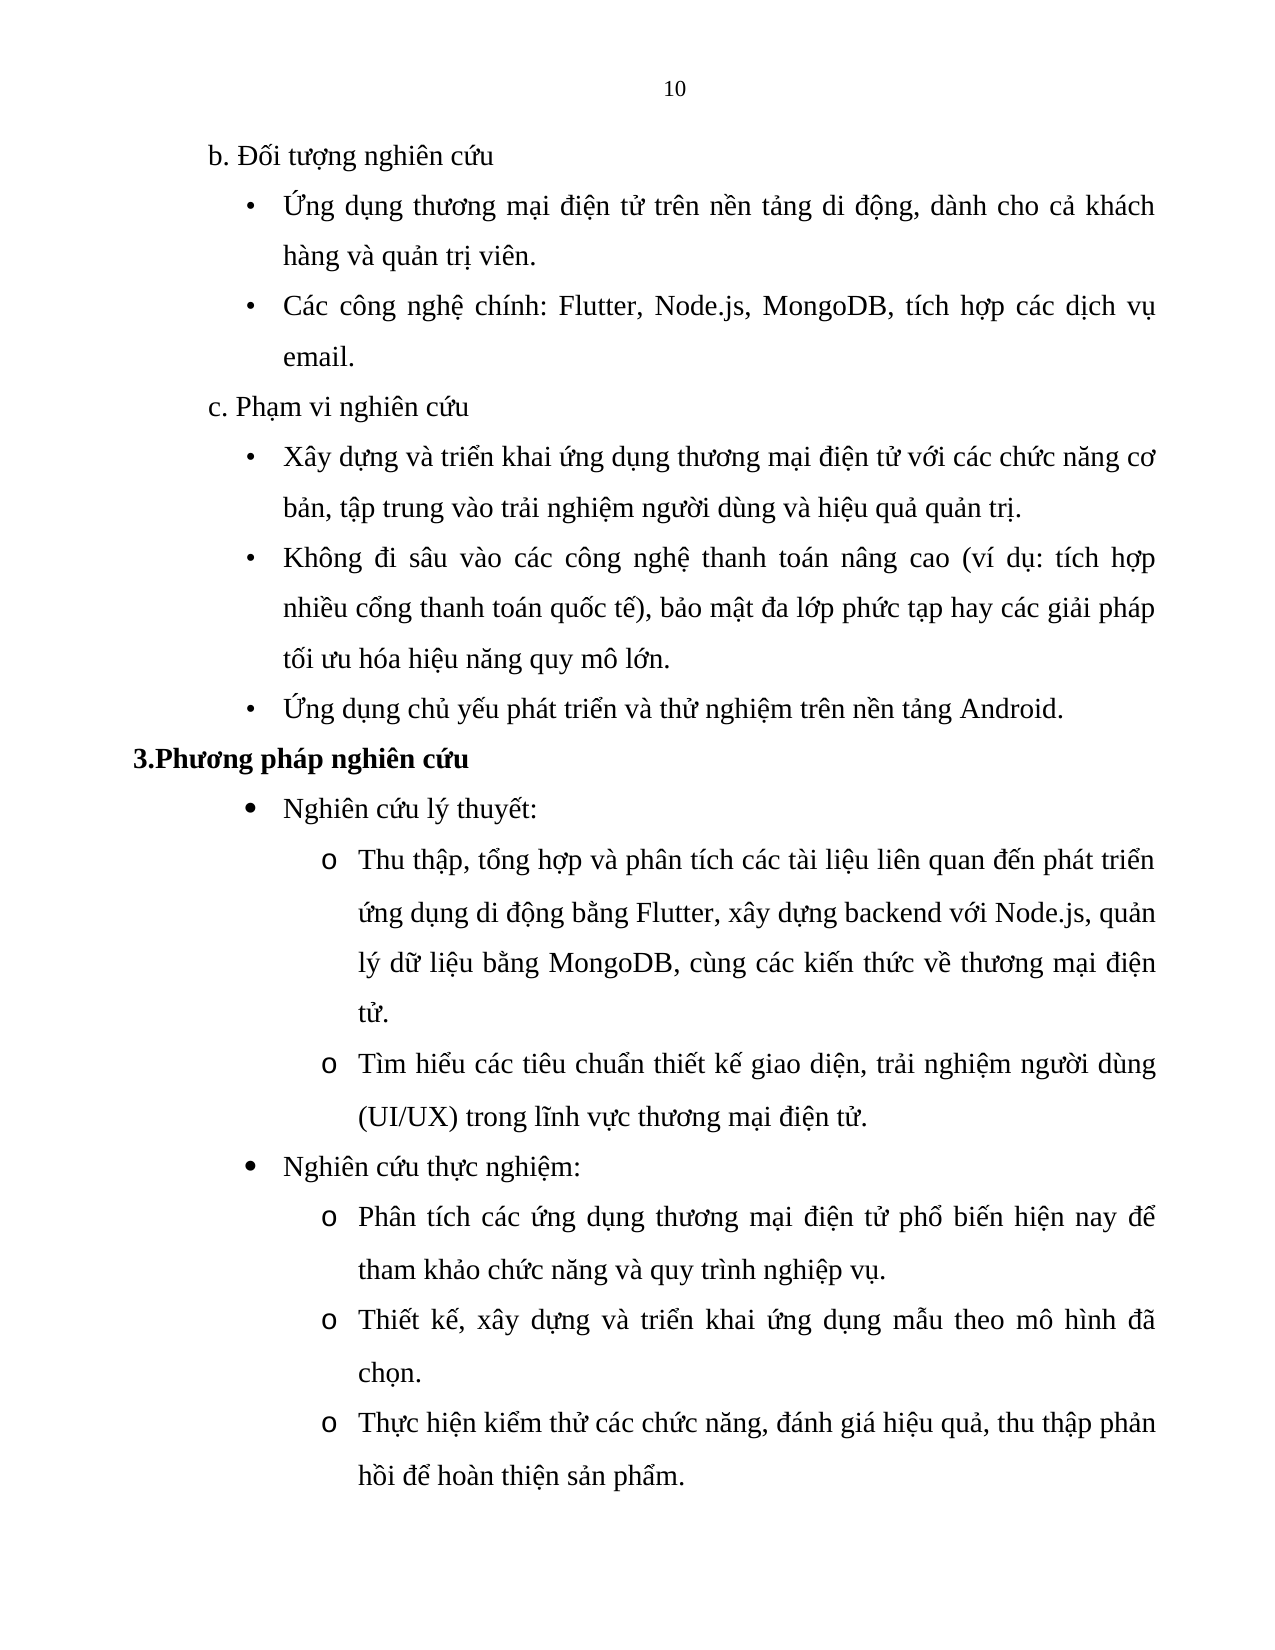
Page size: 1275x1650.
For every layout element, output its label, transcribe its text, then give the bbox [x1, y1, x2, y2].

list Các công nghệ chính: Flutter, Node.js, MongoDB, tích hợp các dịch vụ email. [245, 288, 1157, 372]
list Nghiên cứu thực nghiệm: [245, 1149, 1157, 1183]
list Thiết kế, xây dựng và triển khai ứng dụng mẫu theo mô hình đã chọn. [320, 1302, 1157, 1389]
list Phân tích các ứng dụng thương mại điện tử phổ biến hiện nay để tham khảo chức năng và quy trình nghiệp vụ. [320, 1199, 1157, 1286]
list Ứng dụng thương mại điện tử trên nền tảng di động, dành cho cả khách hàng và quản trị viên. [245, 188, 1157, 272]
list Thu thập, tổng hợp và phân tích các tài liệu liên quan đến phát triển ứng dụng di động bằng Flutter, xây dựng backend với Node.js, quản lý dữ liệu bằng MongoDB, cùng các kiến thức về thương mại điện tử. [320, 842, 1157, 1029]
list Không đi sâu vào các công nghệ thanh toán nâng cao (ví dụ: tích hợp nhiều cổng thanh toán quốc tế), bảo mật đa lớp phức tạp hay các giải pháp tối ưu hóa hiệu năng quy mô lớn. [245, 540, 1157, 674]
text 3.Phương pháp nghiên cứu [133, 741, 1216, 775]
list Tìm hiểu các tiêu chuẩn thiết kế giao diện, trải nghiệm người dùng (UI/UX) trong lĩnh vực thương mại điện tử. [320, 1046, 1157, 1132]
list Thực hiện kiểm thử các chức năng, đánh giá hiệu quả, thu thập phản hồi để hoàn thiện sản phẩm. [320, 1406, 1157, 1492]
text c. Phạm vi nghiên cứu [133, 389, 1157, 423]
list Ứng dụng chủ yếu phát triển và thử nghiệm trên nền tảng Android. [245, 691, 1157, 724]
list Xây dựng và triển khai ứng dụng thương mại điện tử với các chức năng cơ bản, tập trung vào trải nghiệm người dùng và hiệu quả quản trị. [245, 439, 1157, 523]
list Nghiên cứu lý thuyết: [245, 792, 1157, 825]
text b. Đối tượng nghiên cứu [133, 138, 1157, 171]
